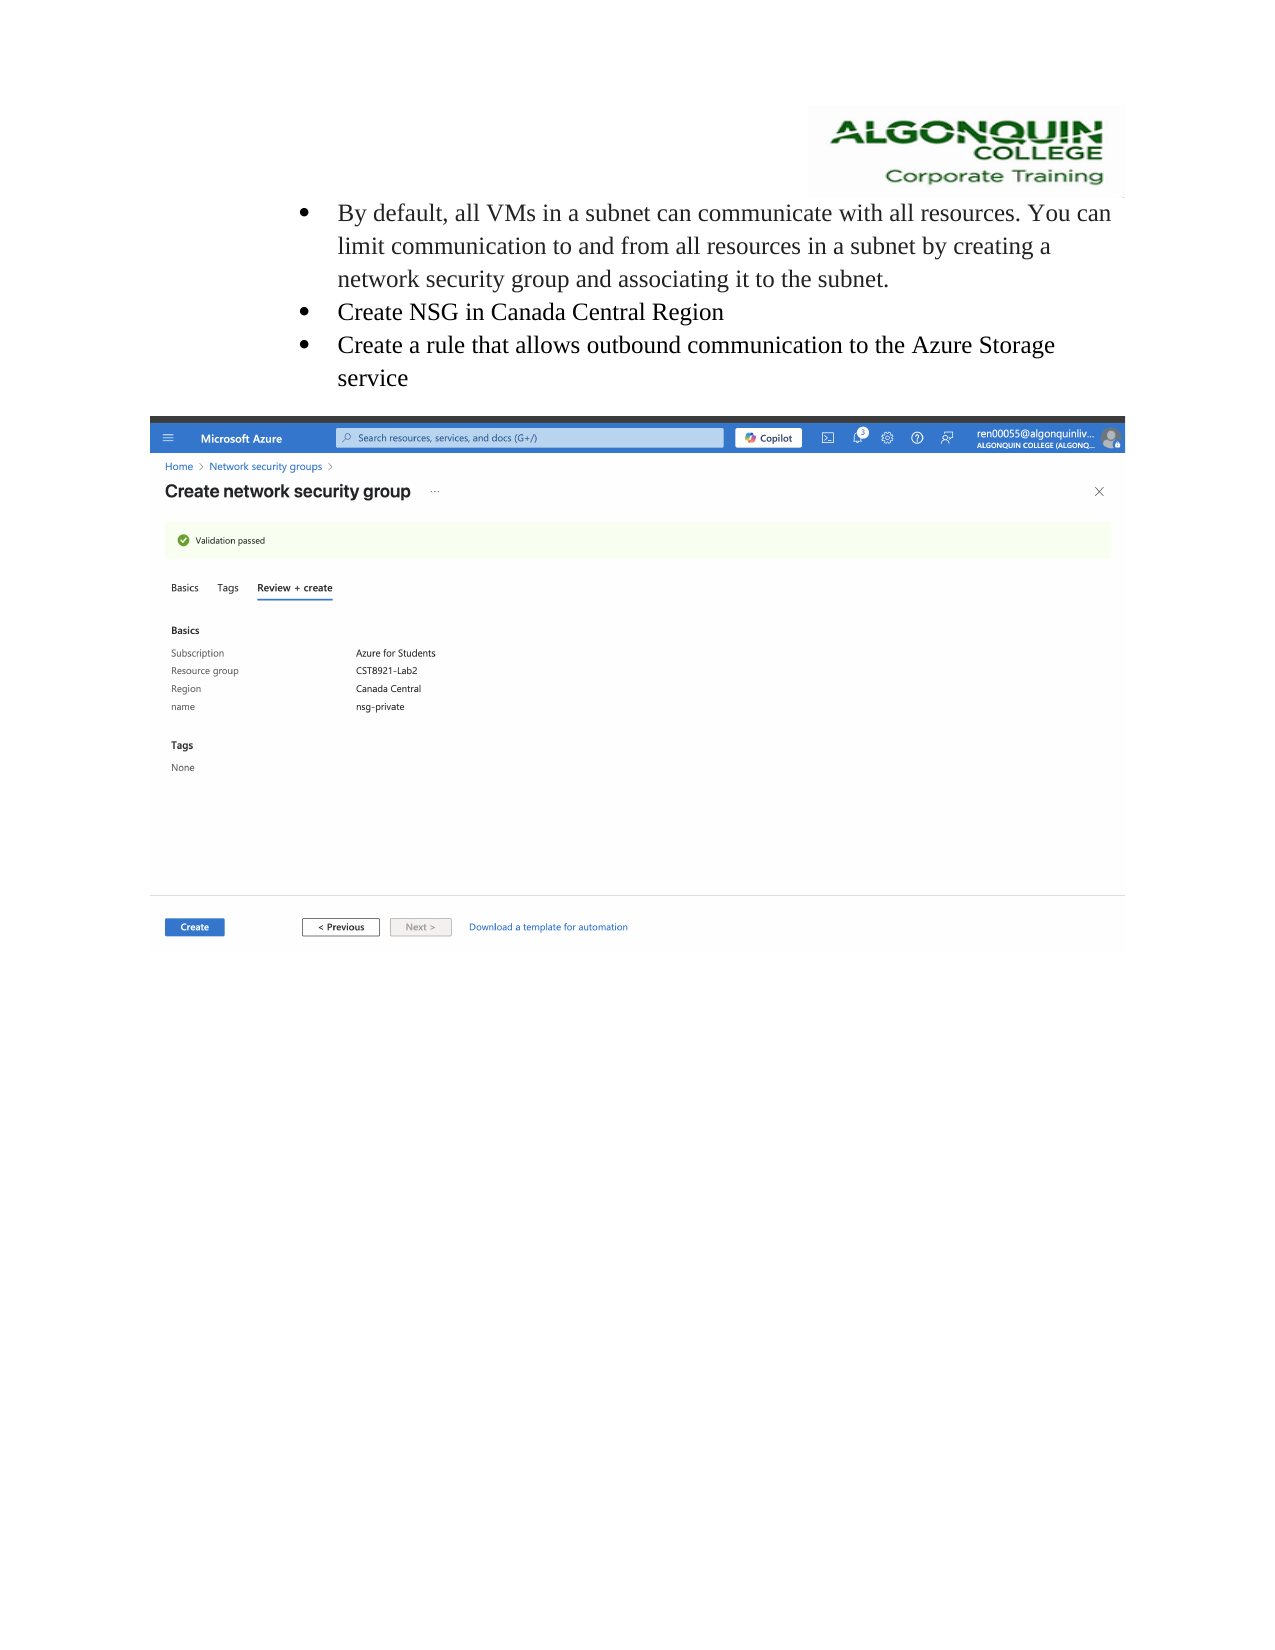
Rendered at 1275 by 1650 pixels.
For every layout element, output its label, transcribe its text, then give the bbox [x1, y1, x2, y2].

picture [807, 105, 1125, 198]
picture [150, 416, 1125, 951]
list Create a rule that allows outbound communication to the Azure Storage service [300, 330, 1125, 392]
list Create NSG in Canada Central Region [300, 297, 1125, 326]
list By default, all VMs in a subnet can communicate with all resources. You can limit communication to and from all resources in a subnet by creating a network security group and associating it to the subnet. [300, 198, 1125, 292]
